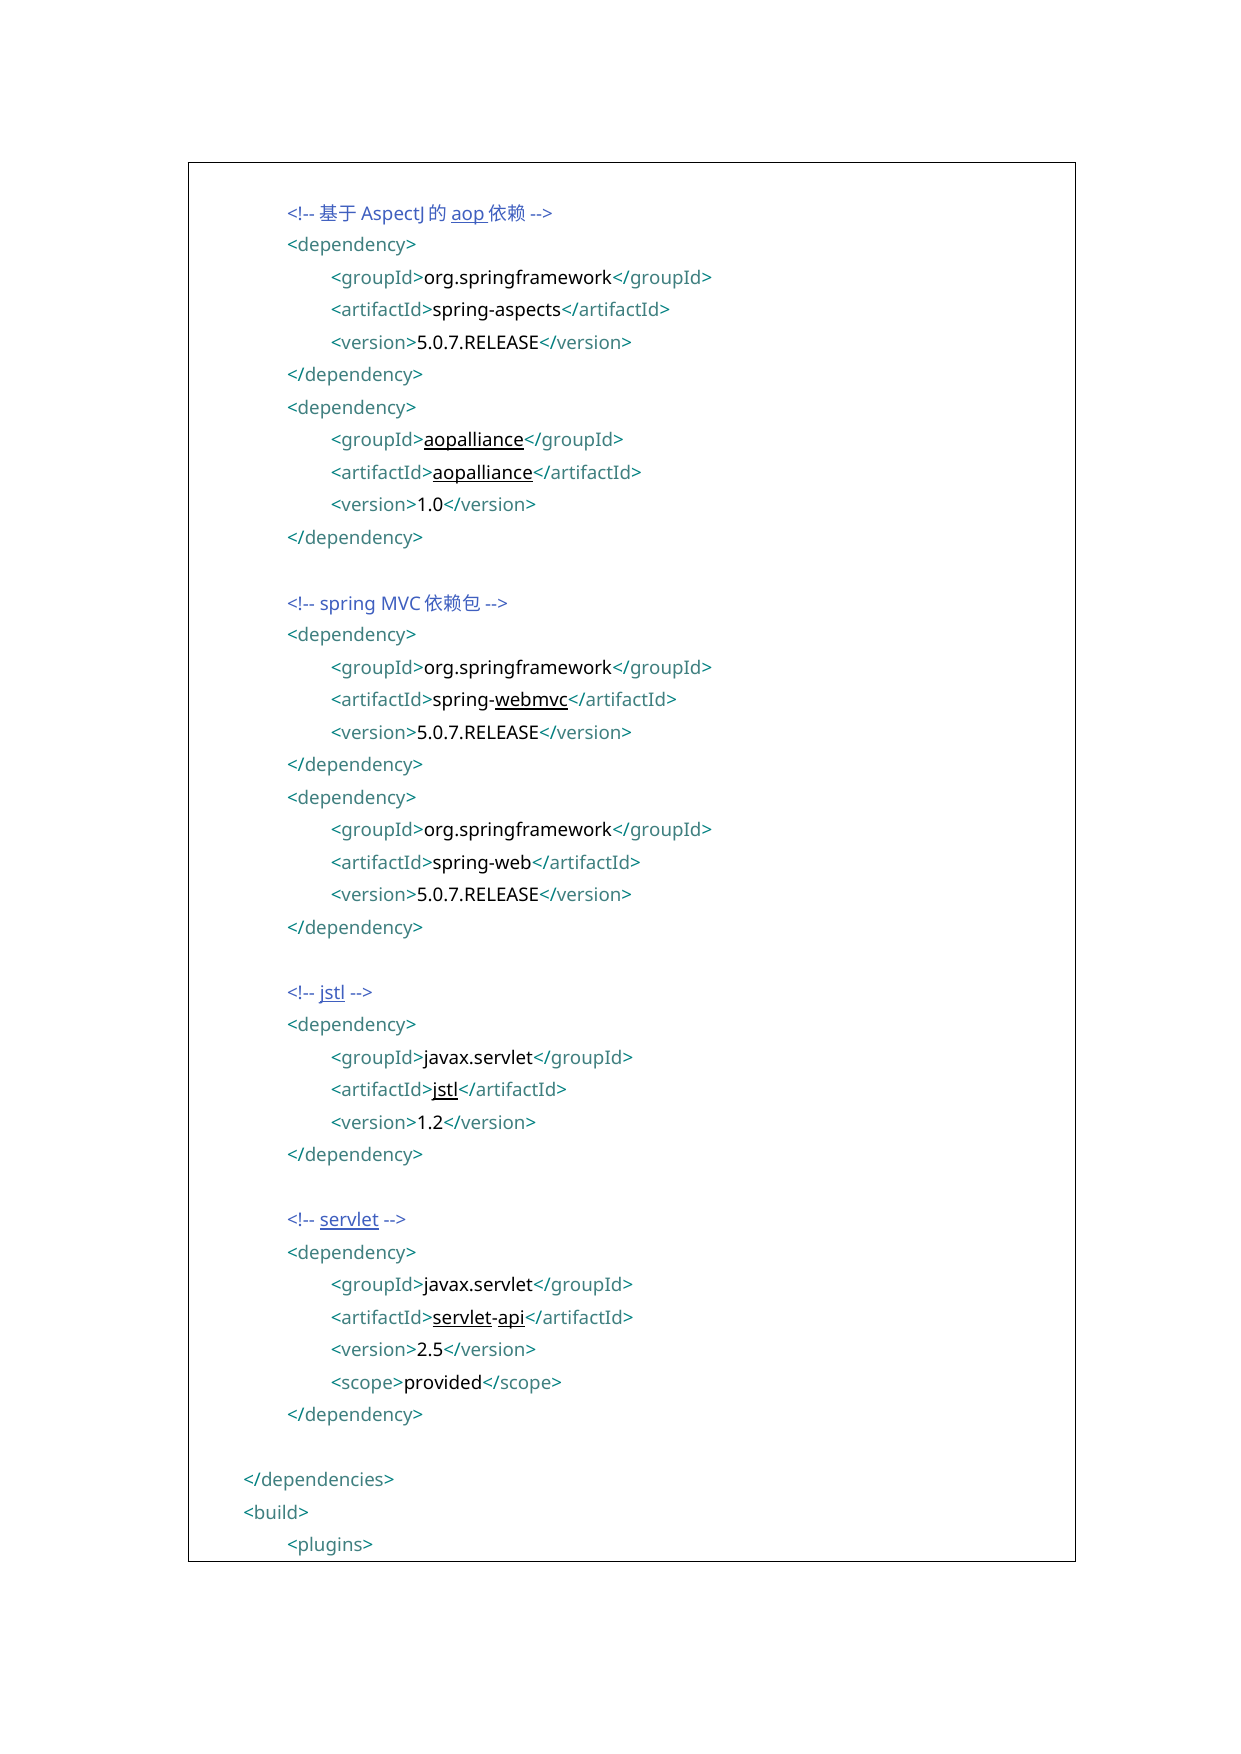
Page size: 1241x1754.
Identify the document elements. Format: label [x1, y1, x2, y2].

table_header [189, 163, 1075, 1561]
